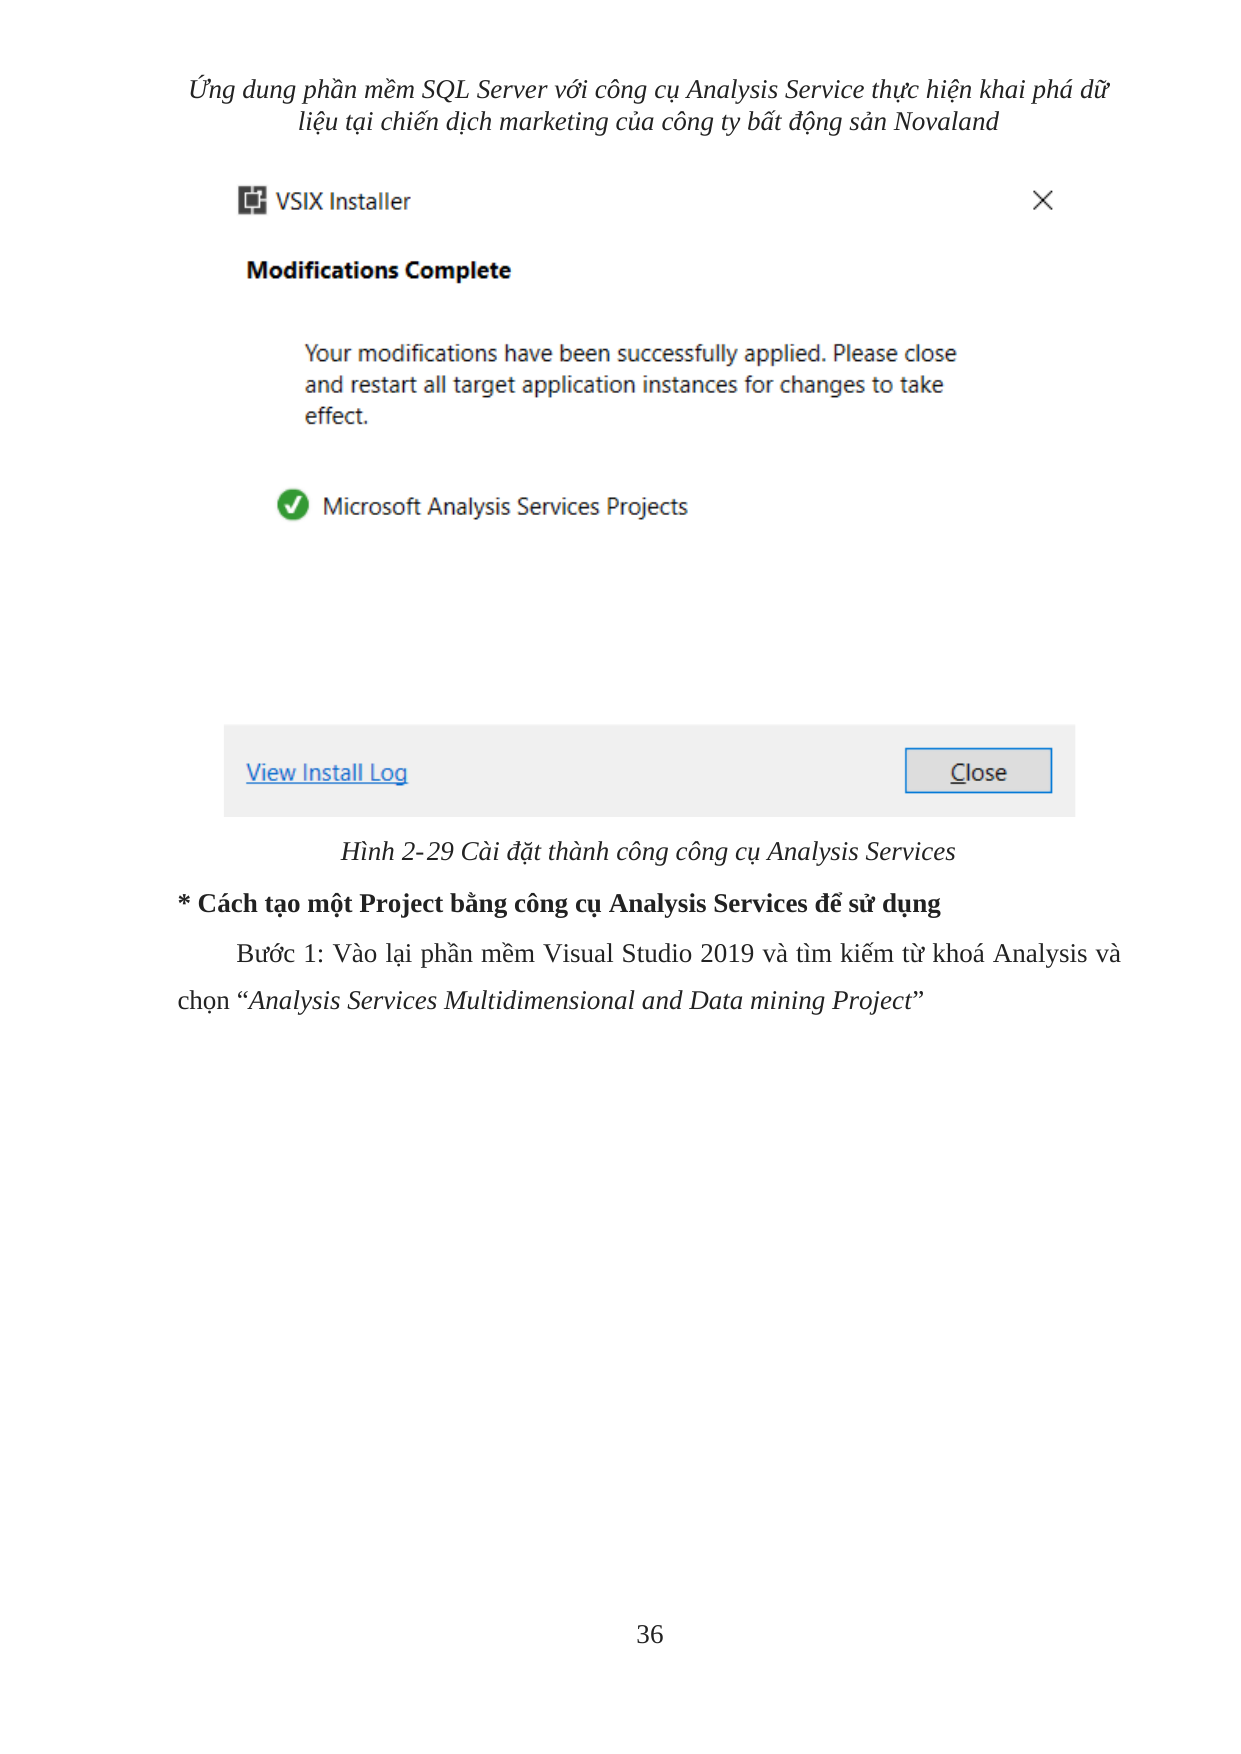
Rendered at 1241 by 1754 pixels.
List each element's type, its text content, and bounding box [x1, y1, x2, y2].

picture [223, 177, 1076, 817]
text Bước 1: Vào lại phần mềm Visual Studio 2019 và tìm kiếm từ khoá Analysis và chọn “Analysis Services Multidimensional and Data mining Project” [177, 938, 1122, 1015]
text * Cách tạo một Project bằng công cụ Analysis Services để sử dụng [177, 887, 1122, 918]
